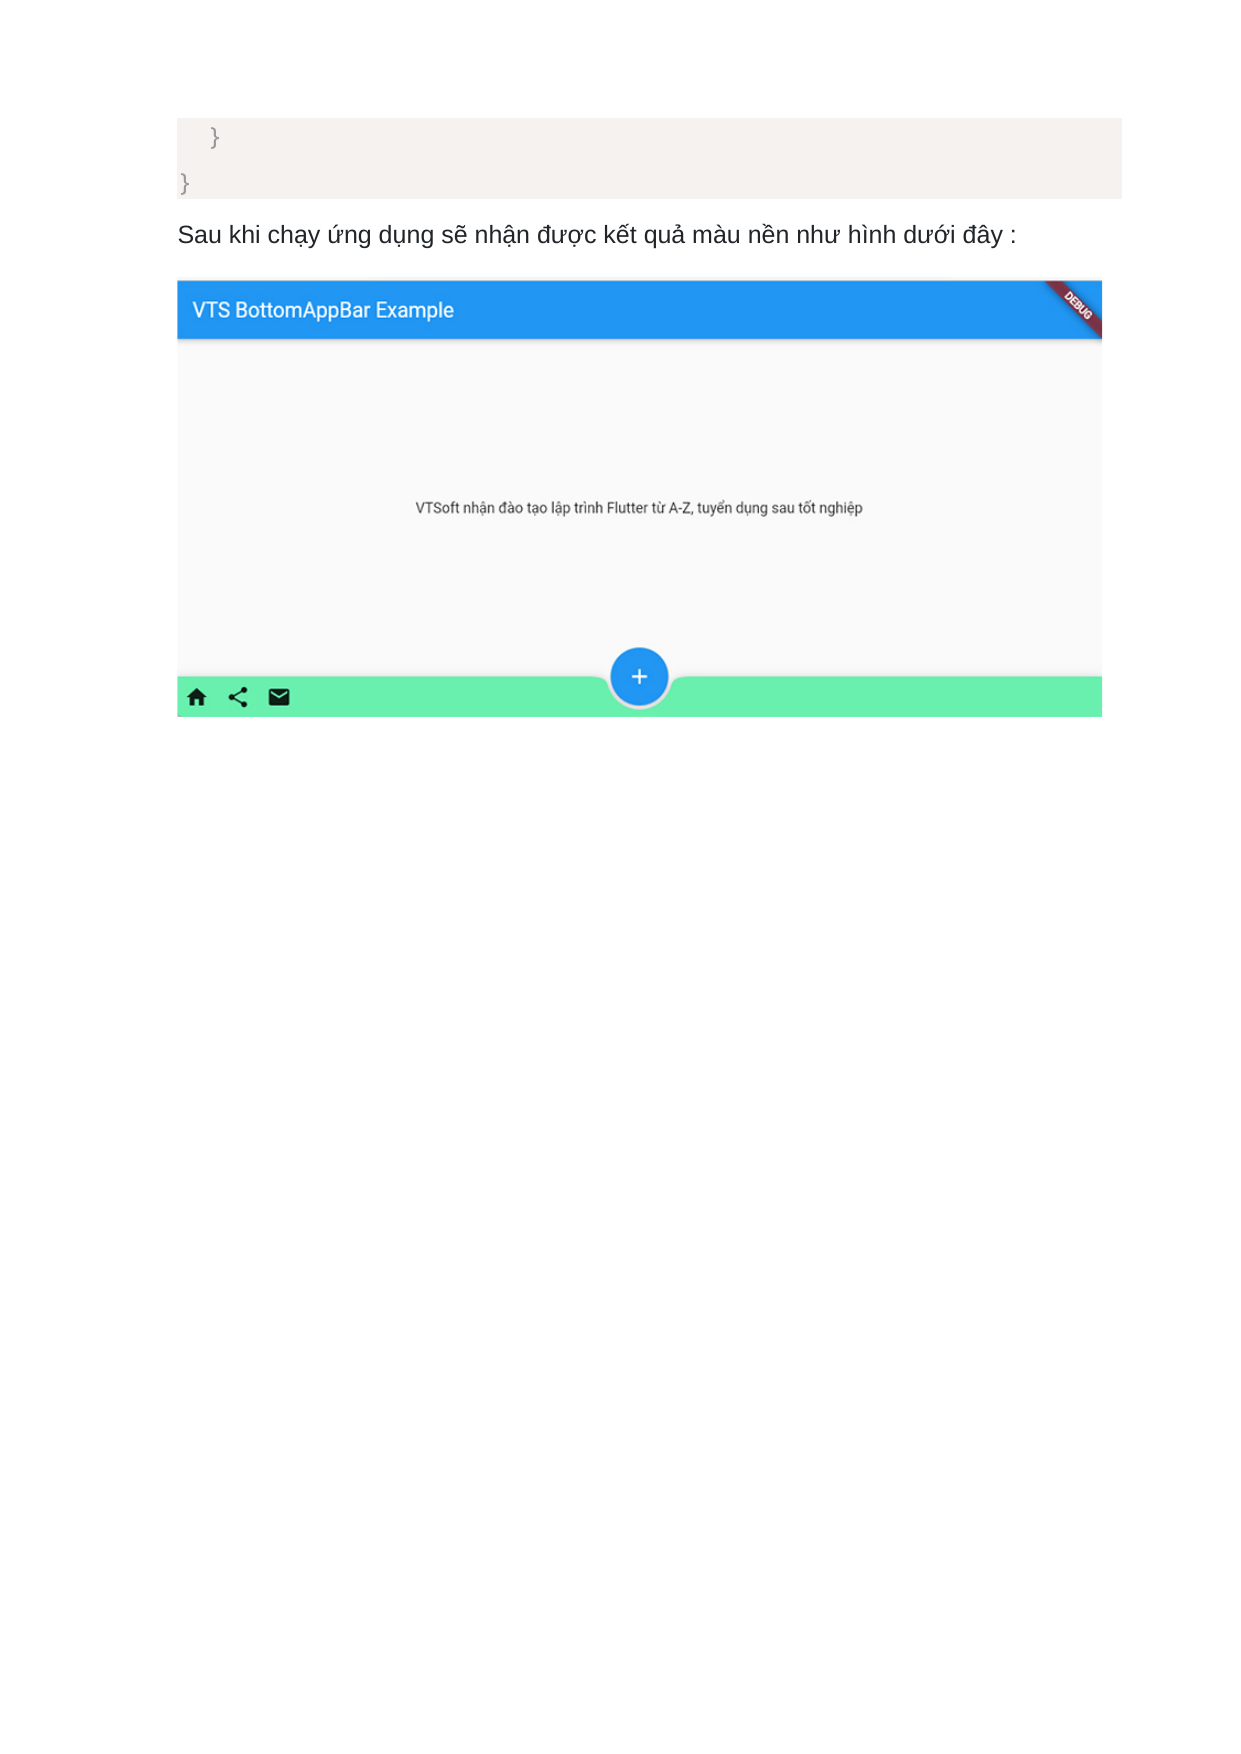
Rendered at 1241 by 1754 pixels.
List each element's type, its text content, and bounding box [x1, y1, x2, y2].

picture [177, 277, 1103, 717]
text } [177, 118, 1122, 152]
text Sau khi chạy ứng dụng sẽ nhận được kết quả màu nền như hình dưới đây : [177, 211, 1122, 249]
text } [177, 165, 1122, 199]
